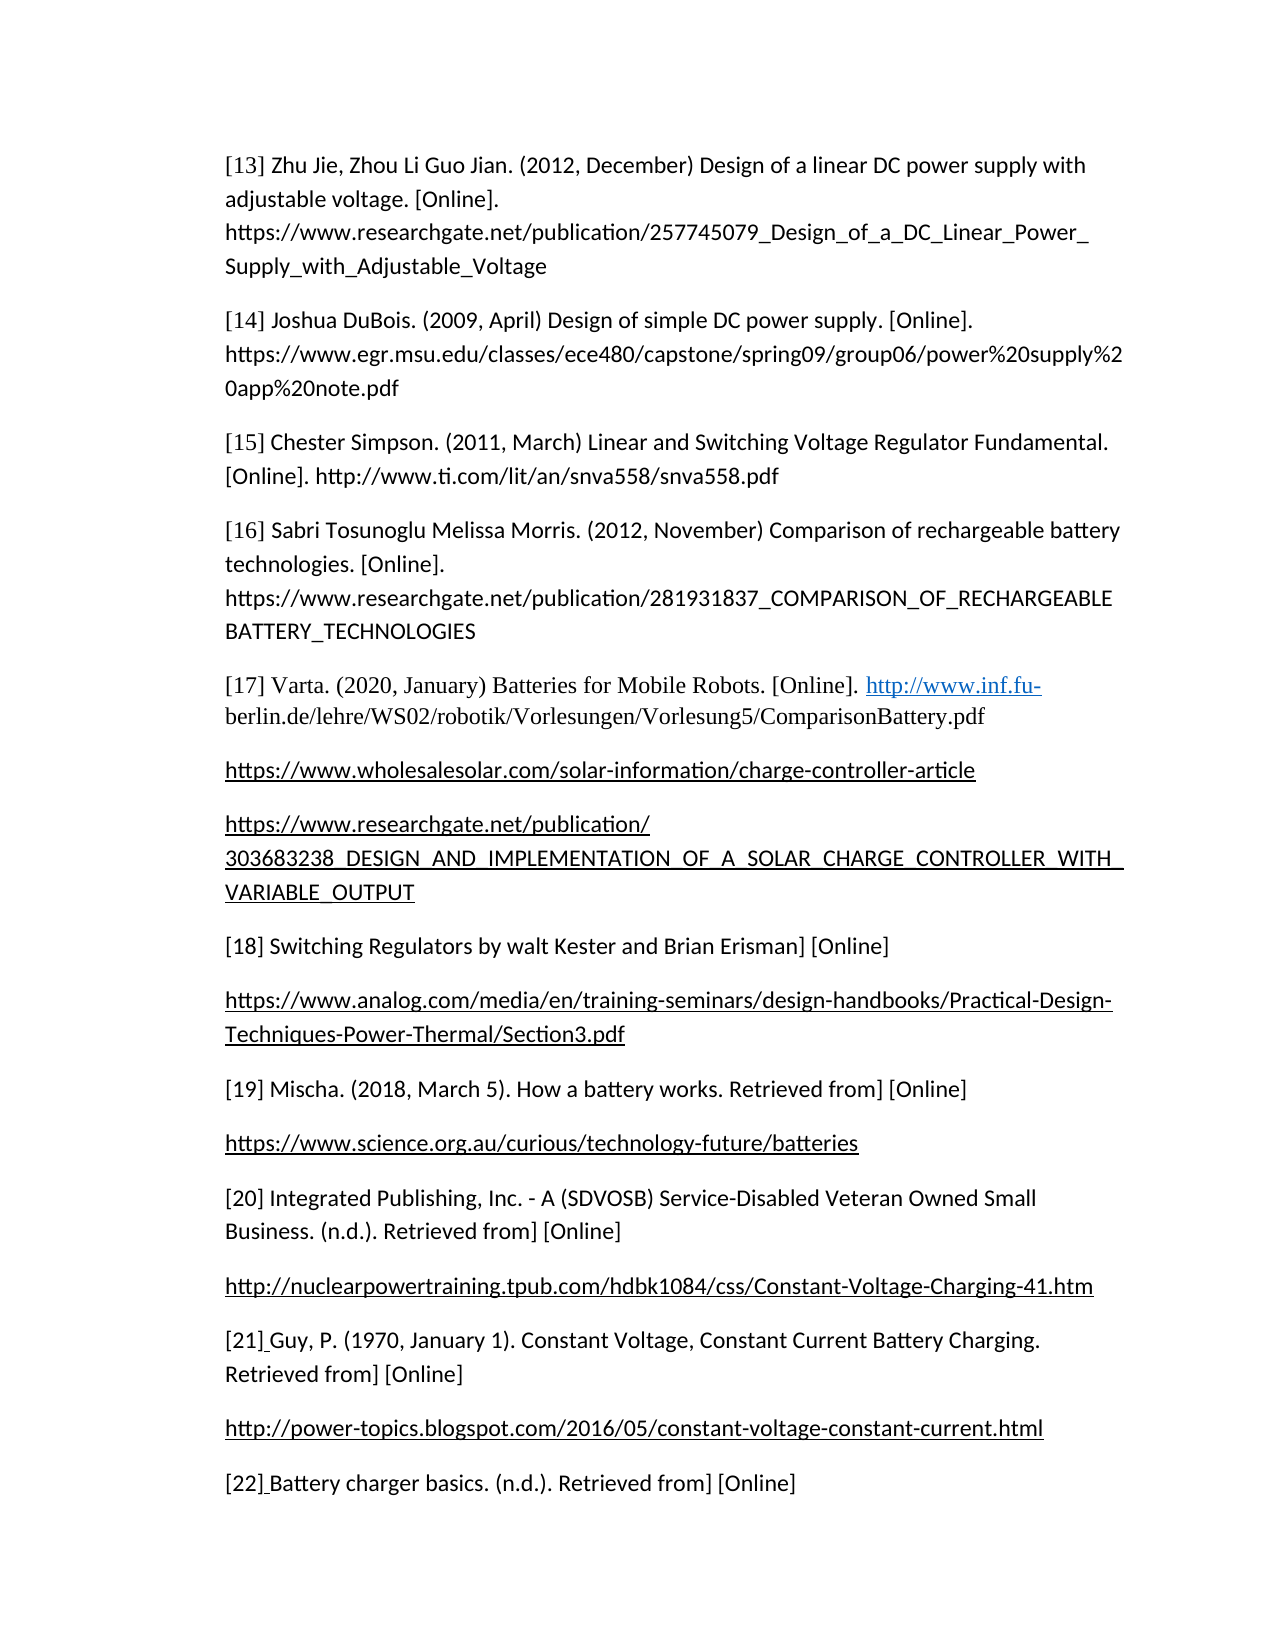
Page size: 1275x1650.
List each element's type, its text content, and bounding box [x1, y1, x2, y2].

text http://nuclearpowertraining.tpub.com/hdbk1084/css/Constant-Voltage-Charging-41.htm [225, 1271, 1125, 1300]
text [19] Mischa. (2018, March 5). How a battery works. Retrieved from] [Online] [225, 1074, 1125, 1103]
text [22] Battery charger basics. (n.d.). Retrieved from] [Online] [225, 1468, 1125, 1497]
text [13] Zhu Jie, Zhou Li Guo Jian. (2012, December) Design of a linear DC power supply with adjustable voltage. [Online]. https://www.researchgate.net/publication/257745079_Design_of_a_DC_Linear_Power_ Supply_with_Adjustable_Voltage [150, 150, 1125, 280]
text https://www.science.org.au/curious/technology-future/batteries [225, 1128, 1125, 1157]
text http://power-topics.blogspot.com/2016/05/constant-voltage-constant-current.html [225, 1413, 1125, 1443]
text [21] Guy, P. (1970, January 1). Constant Voltage, Constant Current Battery Charging. Retrieved from] [Online] [225, 1325, 1125, 1388]
text https://www.wholesalesolar.com/solar-information/charge-controller-article [150, 755, 1125, 784]
text [14] Joshua DuBois. (2009, April) Design of simple DC power supply. [Online]. https://www.egr.msu.edu/classes/ece480/capstone/spring09/group06/power%20supply%2 0app%20note.pdf [150, 305, 1125, 402]
text [18] Switching Regulators by walt Kester and Brian Erisman] [Online] [225, 931, 1125, 960]
text [16] Sabri Tosunoglu Melissa Morris. (2012, November) Comparison of rechargeable battery technologies. [Online]. https://www.researchgate.net/publication/281931837_COMPARISON_OF_RECHARGEABLE BATTERY_TECHNOLOGIES [150, 515, 1125, 646]
text https://www.analog.com/media/en/training-seminars/design-handbooks/Practical-Design-Techniques-Power-Thermal/Section3.pdf [225, 986, 1125, 1048]
text [20] Integrated Publishing, Inc. - A (SDVOSB) Service-Disabled Veteran Owned Small Business. (n.d.). Retrieved from] [Online] [225, 1183, 1125, 1246]
text https://www.researchgate.net/publication/303683238_DESIGN_AND_IMPLEMENTATION_OF_A_SOLAR_CHARGE_CONTROLLER_WITH_VARIABLE_OUTPUT [225, 809, 1125, 906]
text [17] Varta. (2020, January) Batteries for Mobile Robots. [Online]. http://www.inf.fu- berlin.de/lehre/WS02/robotik/Vorlesungen/Vorlesung5/ComparisonBattery.pdf [150, 671, 1125, 730]
text [15] Chester Simpson. (2011, March) Linear and Switching Voltage Regulator Fundamental. [Online]. http://www.ti.com/lit/an/snva558/snva558.pdf [150, 427, 1125, 490]
